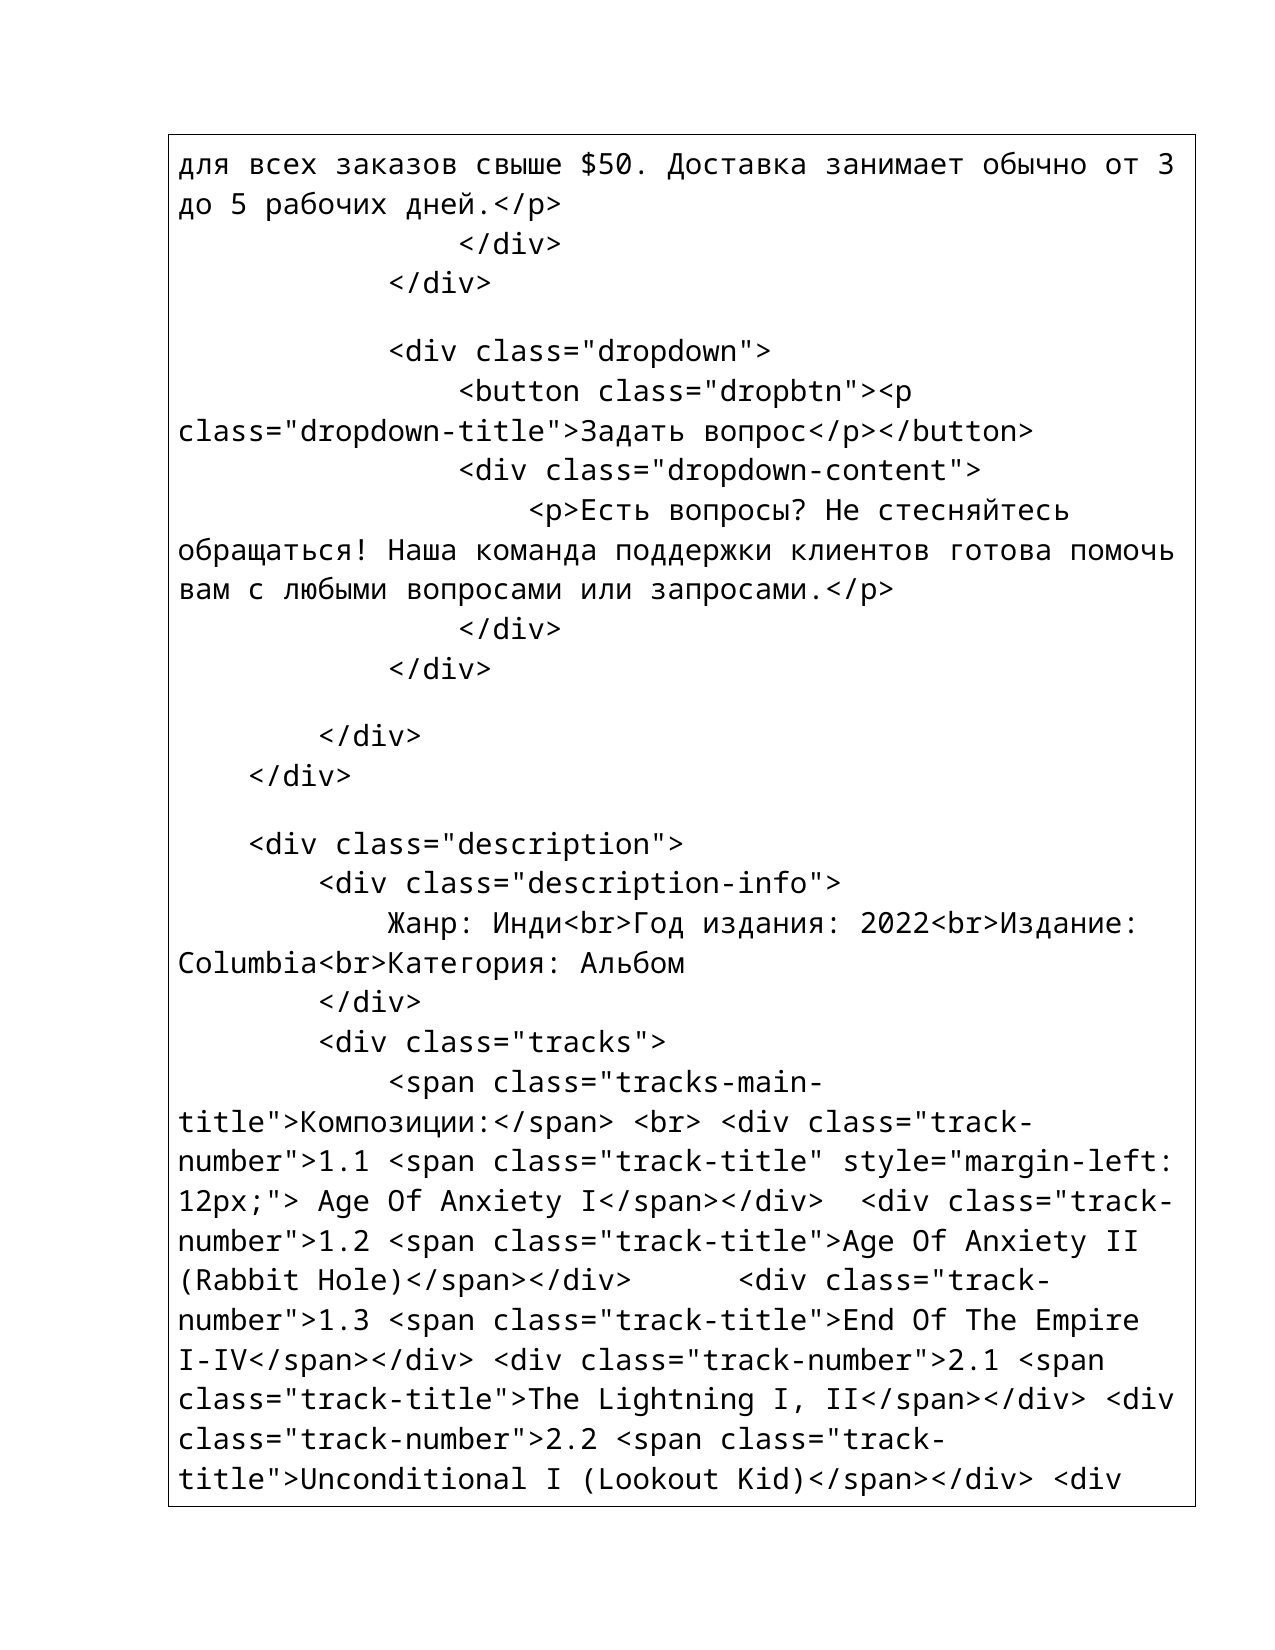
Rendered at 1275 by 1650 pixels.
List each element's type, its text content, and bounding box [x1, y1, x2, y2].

text </div> [177, 223, 1186, 263]
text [169, 135, 1195, 223]
text <div class="tracks"> [177, 1021, 1186, 1052]
text <div class="description"> [177, 823, 1186, 863]
text <div class="description-info"> [177, 863, 1186, 902]
text <p>Есть вопросы? Не стесняйтесь обращаться! Наша команда поддержки клиентов готова помочь вам с любыми вопросами или запросами.</p> [177, 489, 1186, 608]
text <div class="dropdown"> [177, 330, 1186, 370]
text <button class="dropbtn"><p class="dropdown-title">Задать вопрос</p></button> [177, 370, 1186, 449]
text </div> [177, 716, 1186, 755]
text </div> [177, 982, 1186, 1021]
text </div> [177, 263, 1186, 302]
text </div> [177, 648, 1186, 688]
text </div> [177, 608, 1186, 648]
text </div> [177, 755, 1186, 795]
text <div class="dropdown-content"> [177, 449, 1186, 489]
text Жанр: Инди<br>Год издания: 2022<br>Издание: Columbia<br>Категория: Альбом [177, 902, 1186, 982]
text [169, 1052, 1195, 1506]
